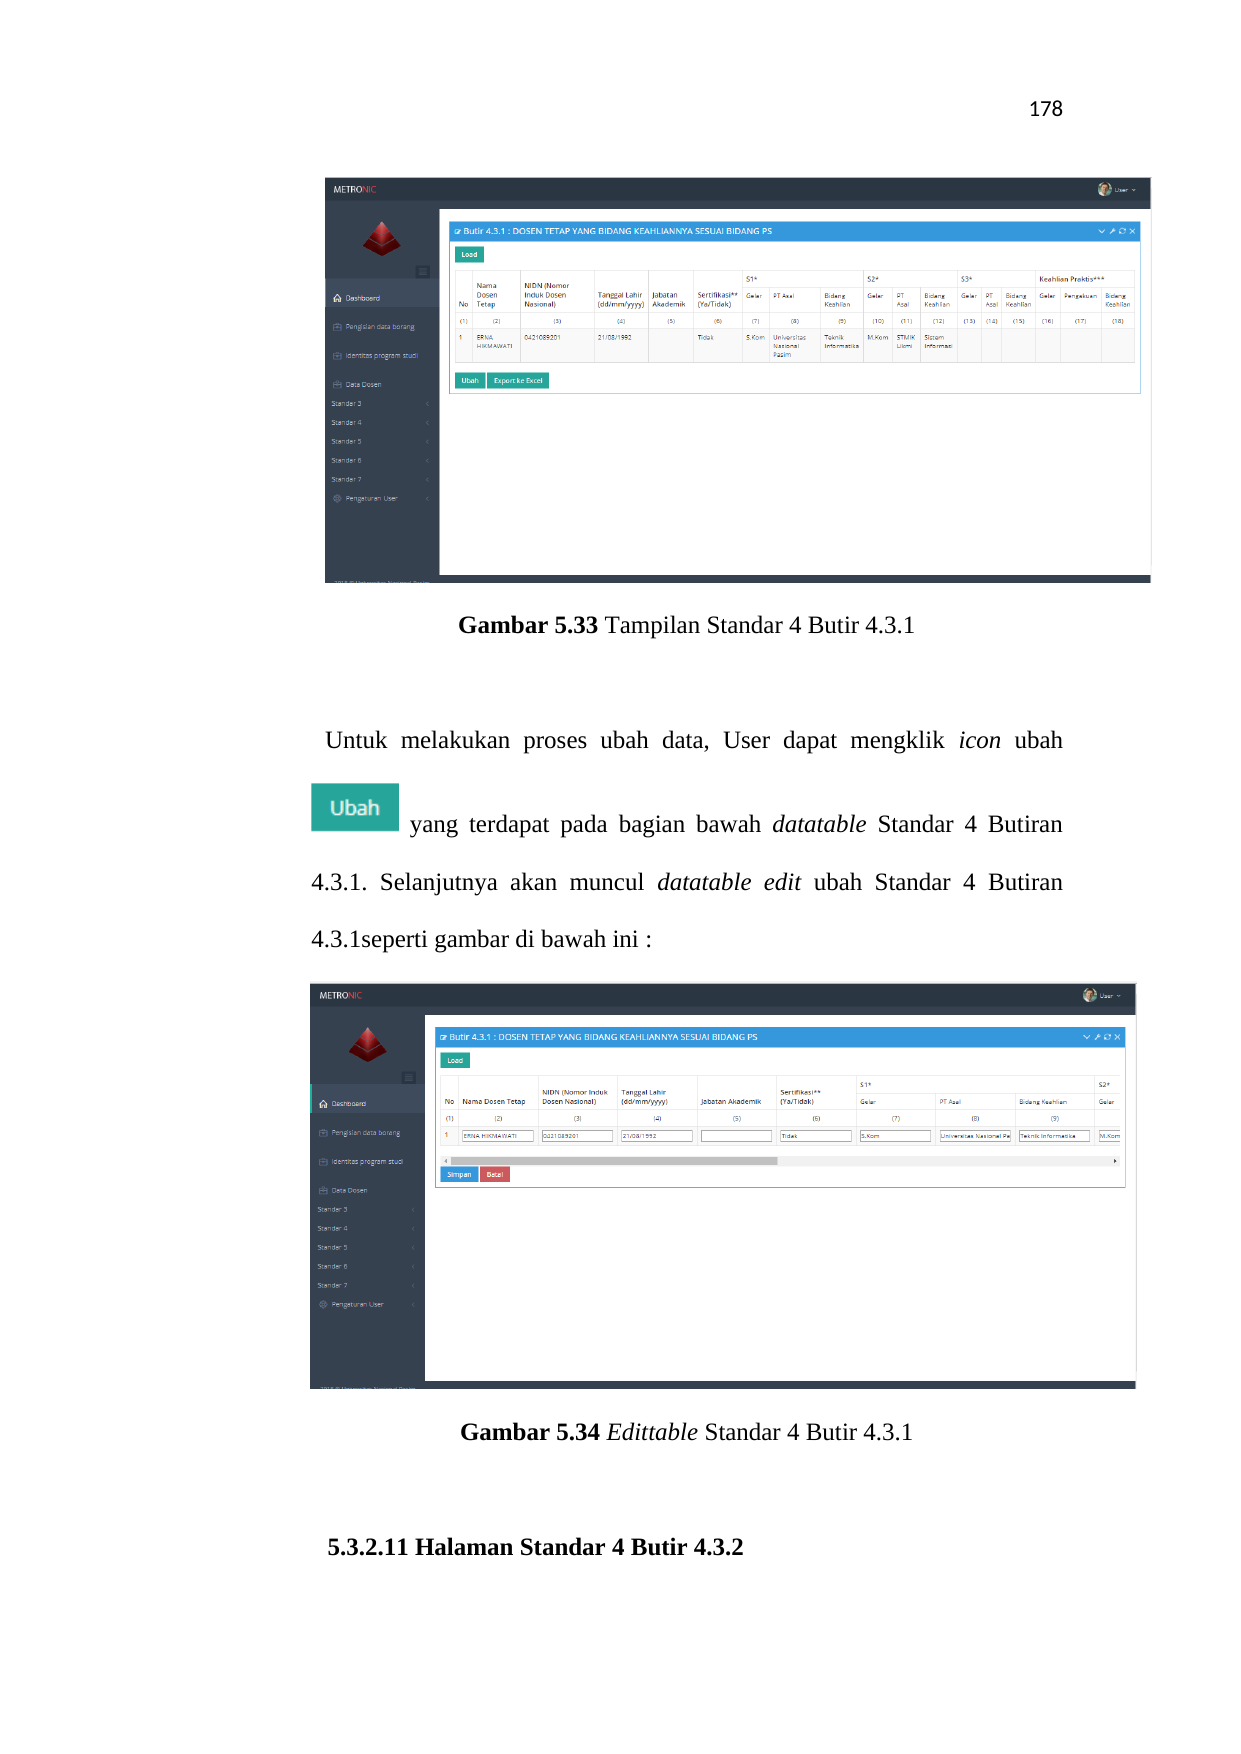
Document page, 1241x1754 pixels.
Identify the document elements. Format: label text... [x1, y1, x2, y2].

picture [311, 782, 399, 833]
text Untuk melakukan proses ubah data, User dapat mengklik icon ubah yang terdapat pada bagian bawah datatable Standar 4 Butiran 4.3.1. Selanjutnya akan muncul datatable edit ubah Standar 4 Butiran 4.3.1seperti gambar di bawah ini : [311, 726, 1063, 953]
text Gambar 5.33 Tampilan Standar 4 Butir 4.3.1 [236, 611, 1063, 639]
picture [325, 177, 1152, 583]
text Gambar 5.34 Edittable Standar 4 Butir 4.3.1 [236, 1417, 1063, 1446]
picture [310, 981, 1137, 1389]
text 5.3.2.11 Halaman Standar 4 Butir 4.3.2 [311, 1532, 1063, 1561]
